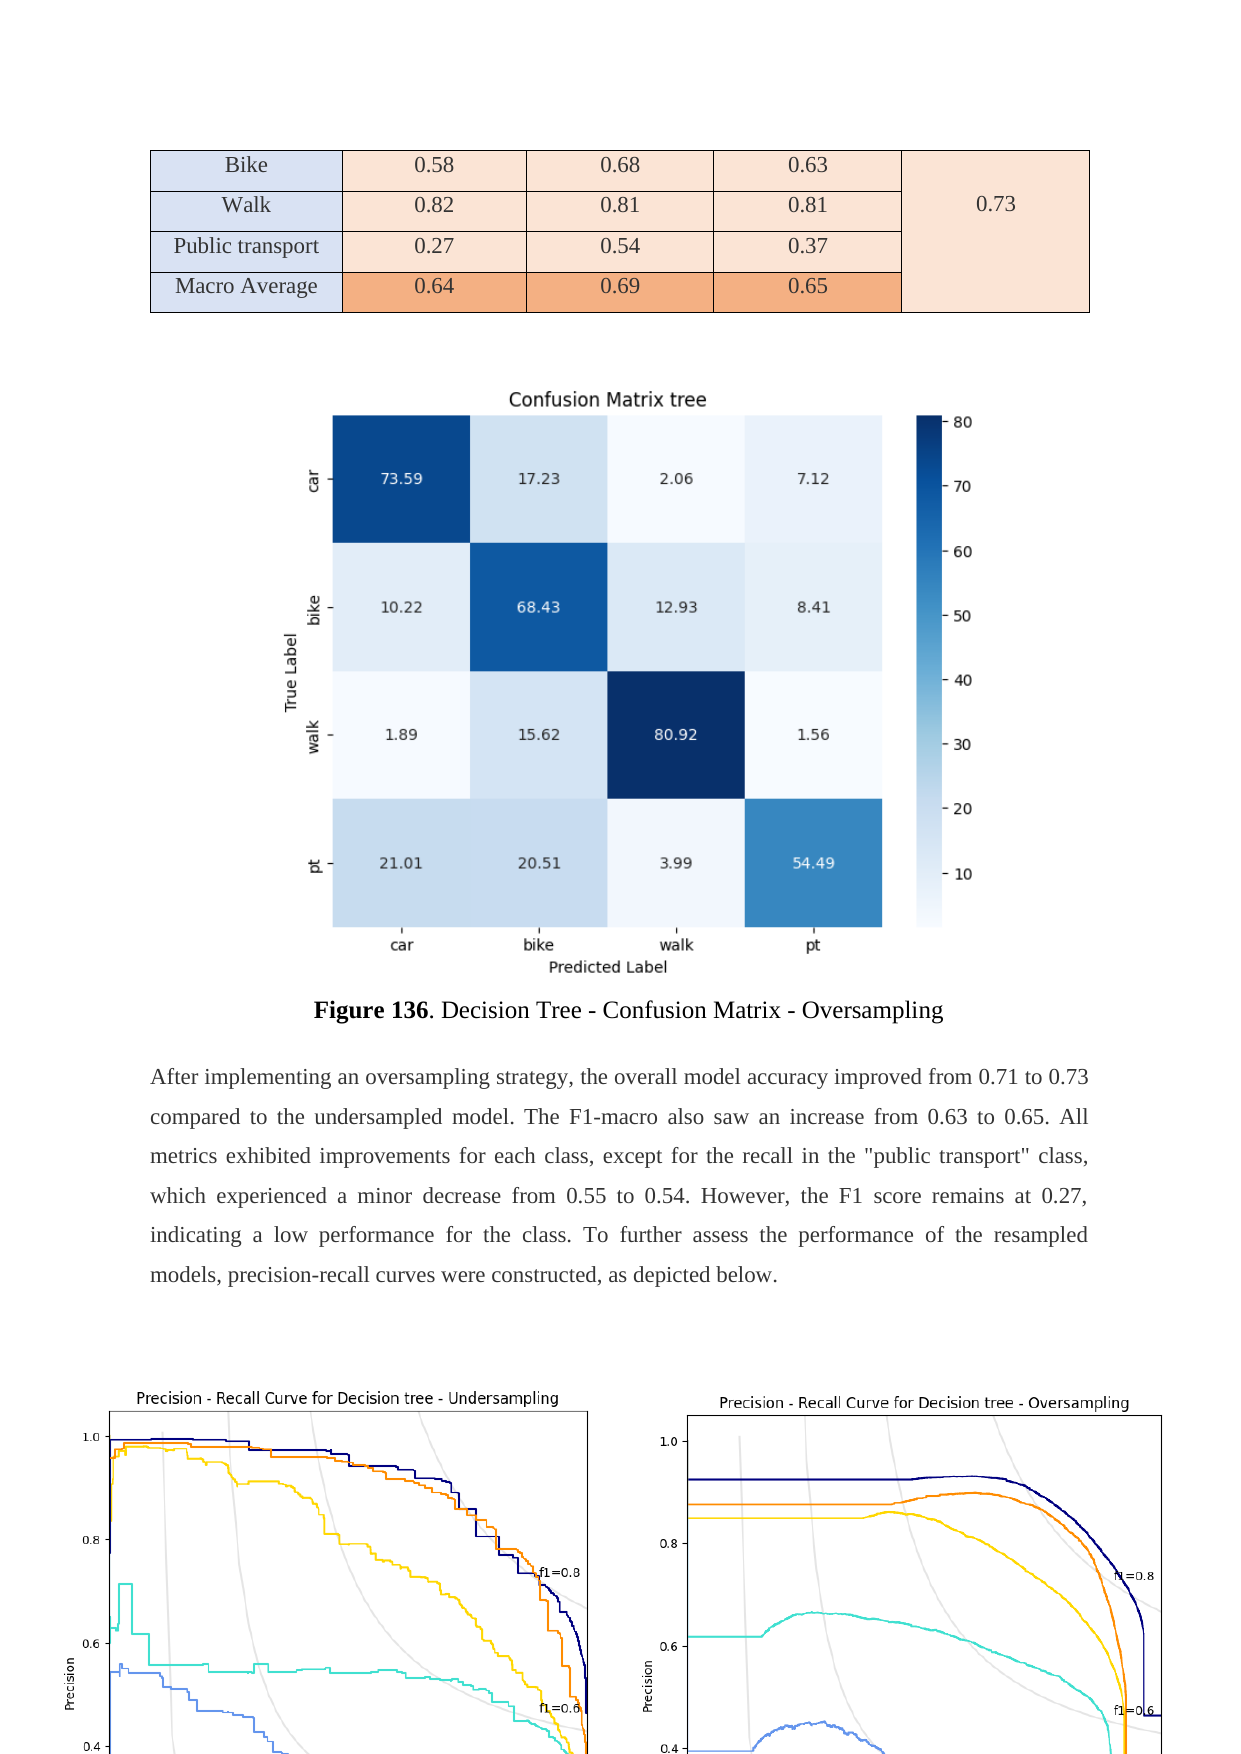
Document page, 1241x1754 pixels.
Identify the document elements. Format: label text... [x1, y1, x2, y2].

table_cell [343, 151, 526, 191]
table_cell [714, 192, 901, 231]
picture [274, 380, 983, 986]
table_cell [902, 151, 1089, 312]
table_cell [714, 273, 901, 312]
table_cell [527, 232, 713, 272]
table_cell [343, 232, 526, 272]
text After implementing an oversampling strategy, the overall model accuracy improved from 0.71 to 0.73 compared to the undersampled model. The F1-macro also saw an increase from 0.63 to 0.65. All metrics exhibited improvements for each class, except for the recall in the "public transport" class, which experienced a minor decrease from 0.55 to 0.54. However, the F1 score remains at 0.27, indicating a low performance for the class. To further assess the performance of the resampled models, precision-recall curves were constructed, as depicted below. [150, 1063, 1090, 1287]
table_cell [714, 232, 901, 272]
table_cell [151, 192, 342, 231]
picture [55, 1382, 604, 1754]
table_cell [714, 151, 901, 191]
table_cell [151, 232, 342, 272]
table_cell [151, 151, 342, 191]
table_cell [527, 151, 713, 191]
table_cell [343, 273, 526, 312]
picture [633, 1388, 1178, 1754]
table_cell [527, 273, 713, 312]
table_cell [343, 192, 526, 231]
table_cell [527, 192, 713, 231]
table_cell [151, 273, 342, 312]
